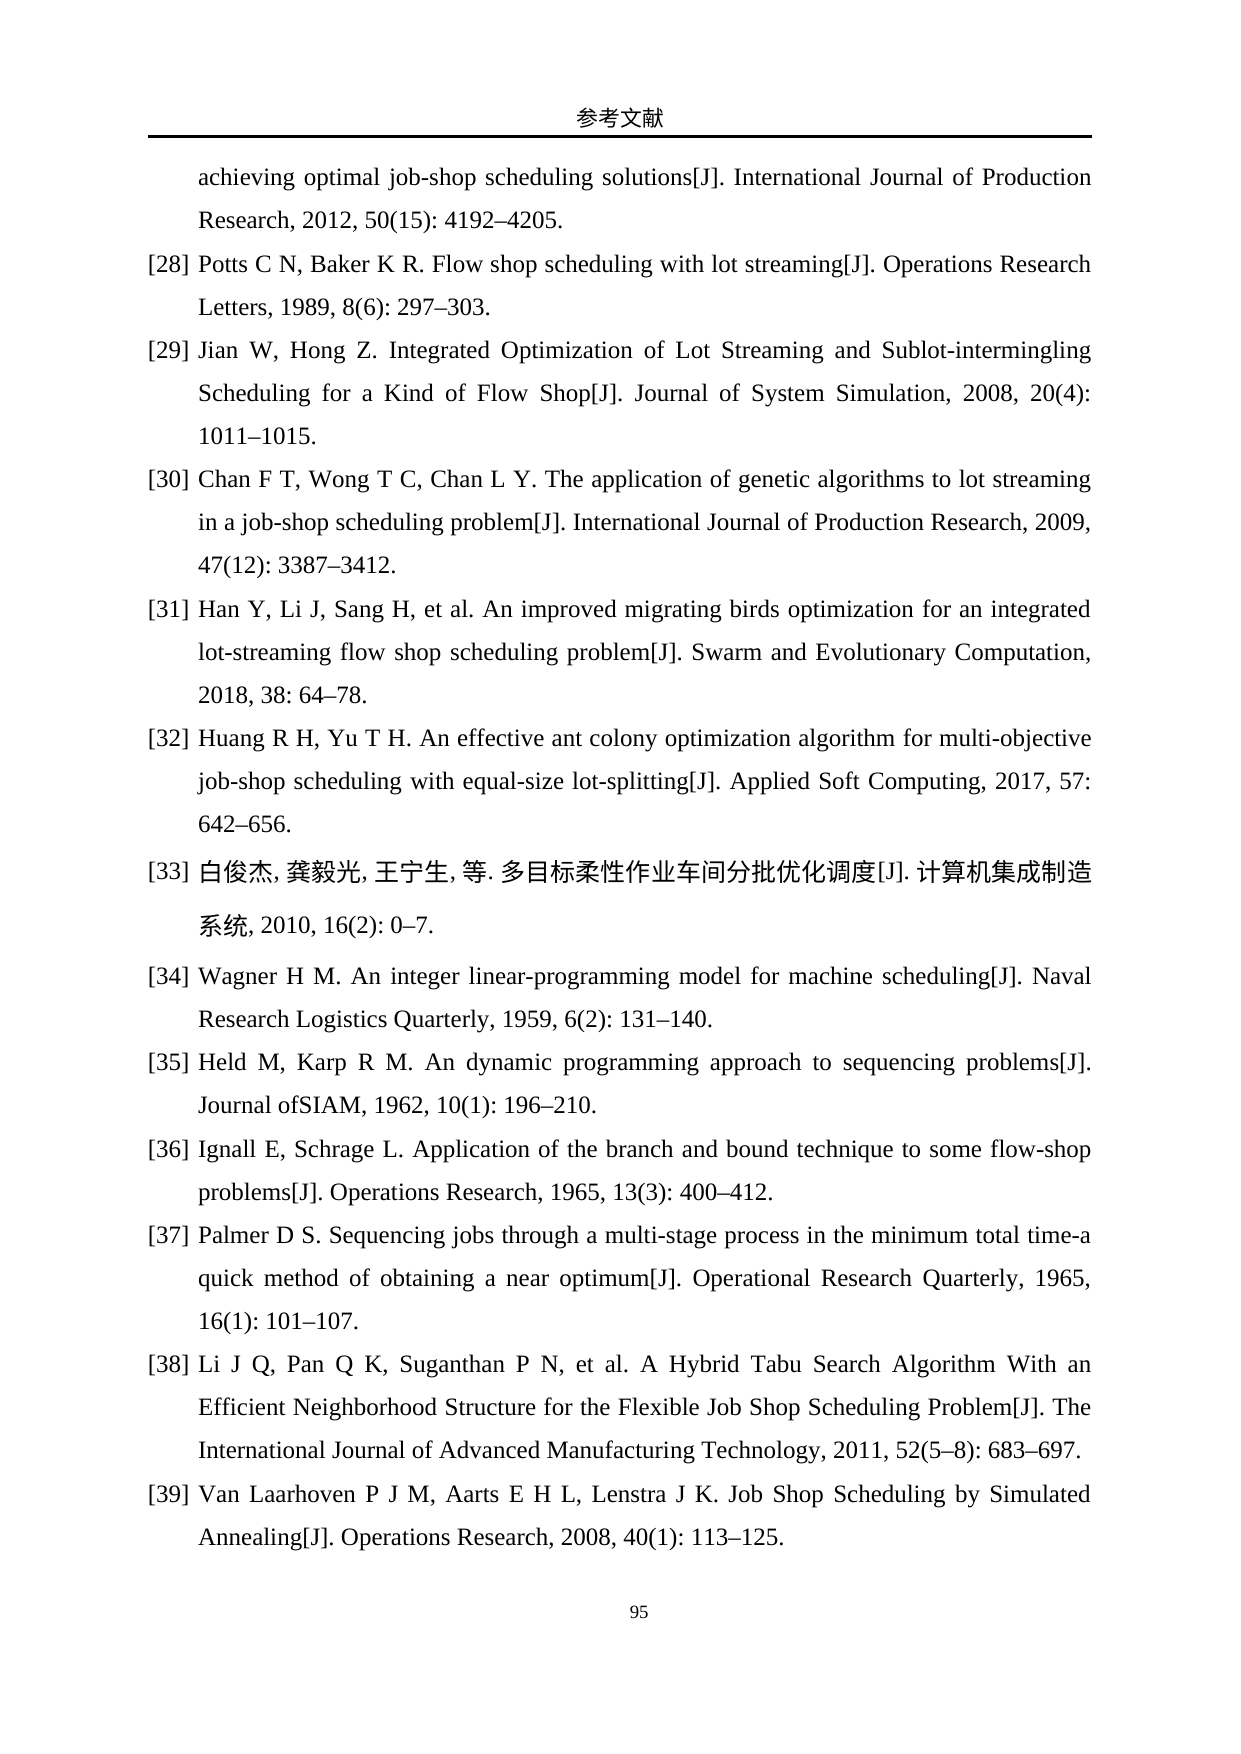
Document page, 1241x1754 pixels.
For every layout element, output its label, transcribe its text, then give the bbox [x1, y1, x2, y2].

text [35] Held M, Karp R M. An dynamic programming approach to sequencing problems[J]. Journal ofSIAM, 1962, 10(1): 196–210. [148, 1047, 1092, 1119]
text [31] Han Y, Li J, Sang H, et al. An improved migrating birds optimization for an integrated lot-streaming flow shop scheduling problem[J]. Swarm and Evolutionary Computation, 2018, 38: 64–78. [148, 594, 1092, 709]
text [37] Palmer D S. Sequencing jobs through a multi-stage process in the minimum total time-a quick method of obtaining a near optimum[J]. Operational Research Quarterly, 1965, 16(1): 101–107. [148, 1220, 1092, 1335]
text [30] Chan F T, Wong T C, Chan L Y. The application of genetic algorithms to lot streaming in a job-shop scheduling problem[J]. International Journal of Production Research, 2009, 47(12): 3387–3412. [148, 464, 1092, 579]
text [34] Wagner H M. An integer linear-programming model for machine scheduling[J]. Naval Research Logistics Quarterly, 1959, 6(2): 131–140. [148, 961, 1092, 1033]
text [39] Van Laarhoven P J M, Aarts E H L, Lenstra J K. Job Shop Scheduling by Simulated Annealing[J]. Operations Research, 2008, 40(1): 113–125. [148, 1479, 1092, 1551]
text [148, 162, 1092, 234]
text [29] Jian W, Hong Z. Integrated Optimization of Lot Streaming and Sublot-intermingling Scheduling for a Kind of Flow Shop[J]. Journal of System Simulation, 2008, 20(4): 1011–1015. [148, 335, 1092, 450]
text [33] 白俊杰, 龚毅光, 王宁生, 等. 多目标柔性作业车间分批优化调度[J]. 计算机集成制造系统, 2010, 16(2): 0–7. [148, 852, 1092, 943]
text [36] Ignall E, Schrage L. Application of the branch and bound technique to some flow-shop problems[J]. Operations Research, 1965, 13(3): 400–412. [148, 1134, 1092, 1206]
text [38] Li J Q, Pan Q K, Suganthan P N, et al. A Hybrid Tabu Search Algorithm With an Efficient Neighborhood Structure for the Flexible Job Shop Scheduling Problem[J]. The International Journal of Advanced Manufacturing Technology, 2011, 52(5–8): 683–697. [148, 1349, 1092, 1464]
text [32] Huang R H, Yu T H. An effective ant colony optimization algorithm for multi-objective job-shop scheduling with equal-size lot-splitting[J]. Applied Soft Computing, 2017, 57: 642–656. [148, 723, 1092, 838]
text [28] Potts C N, Baker K R. Flow shop scheduling with lot streaming[J]. Operations Research Letters, 1989, 8(6): 297–303. [148, 249, 1092, 321]
